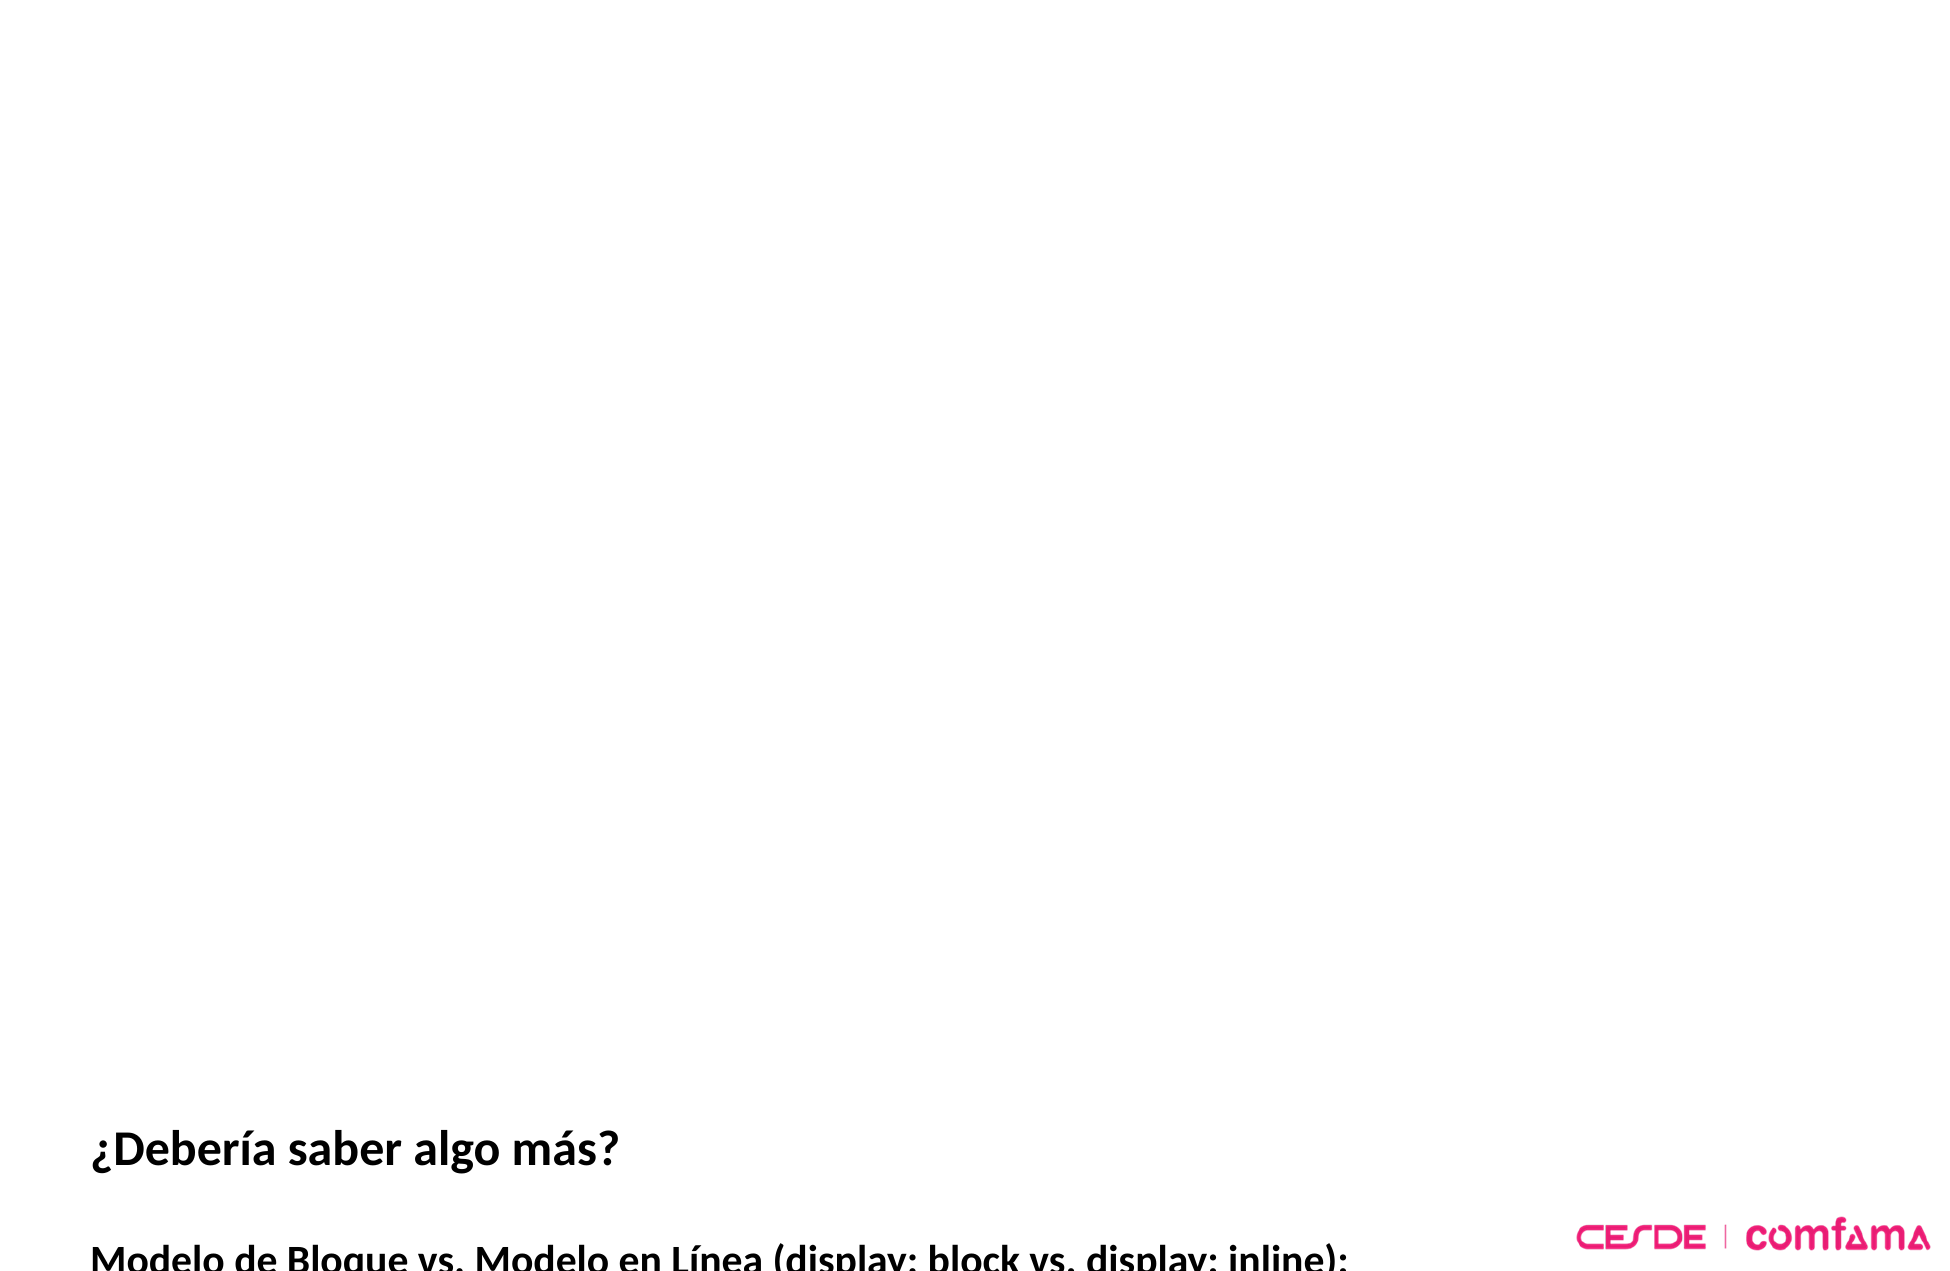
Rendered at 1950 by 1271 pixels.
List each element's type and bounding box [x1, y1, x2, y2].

picture [1567, 1208, 1939, 1258]
